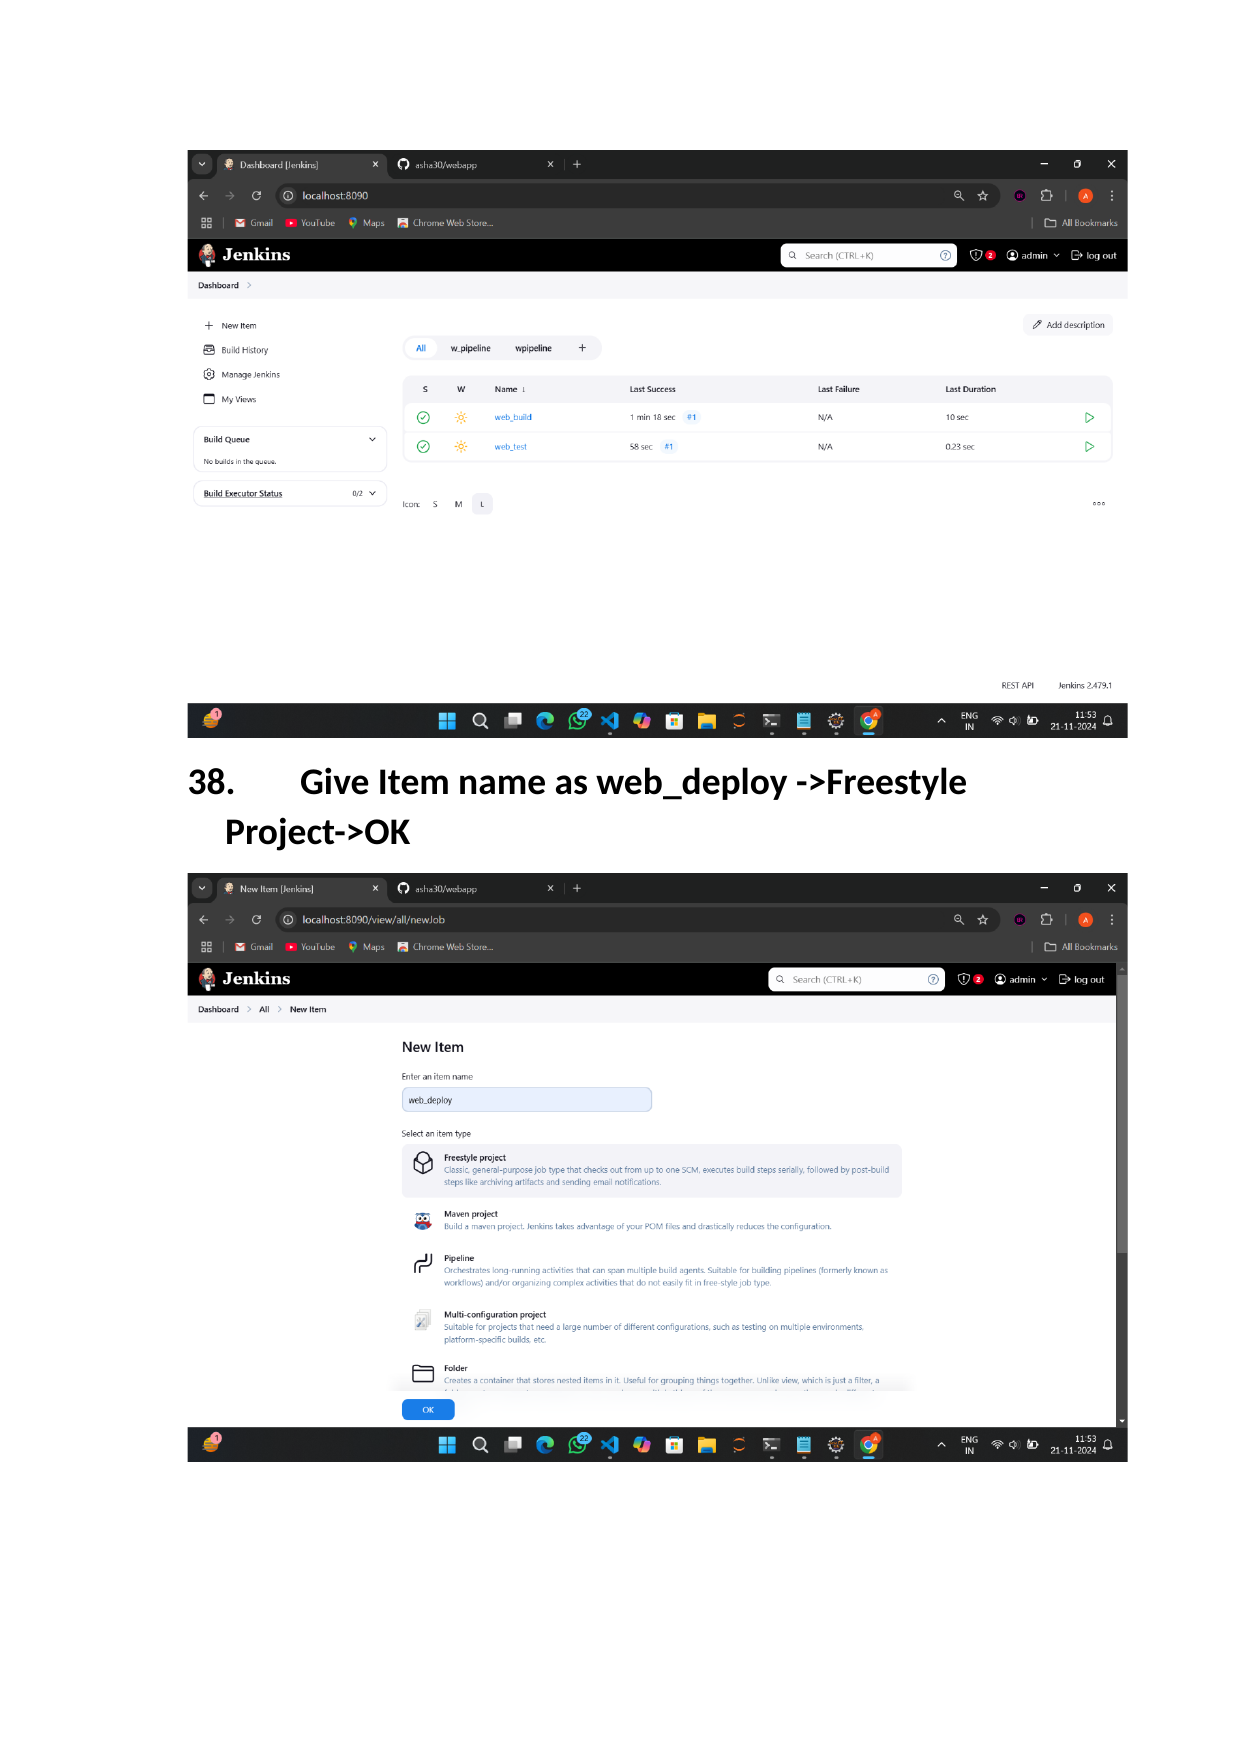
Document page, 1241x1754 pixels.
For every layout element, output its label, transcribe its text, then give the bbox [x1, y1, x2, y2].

list Give Item name as web_deploy ->Freestyle Project->OK [187, 758, 1090, 853]
picture [187, 873, 1128, 1462]
picture [187, 150, 1128, 738]
